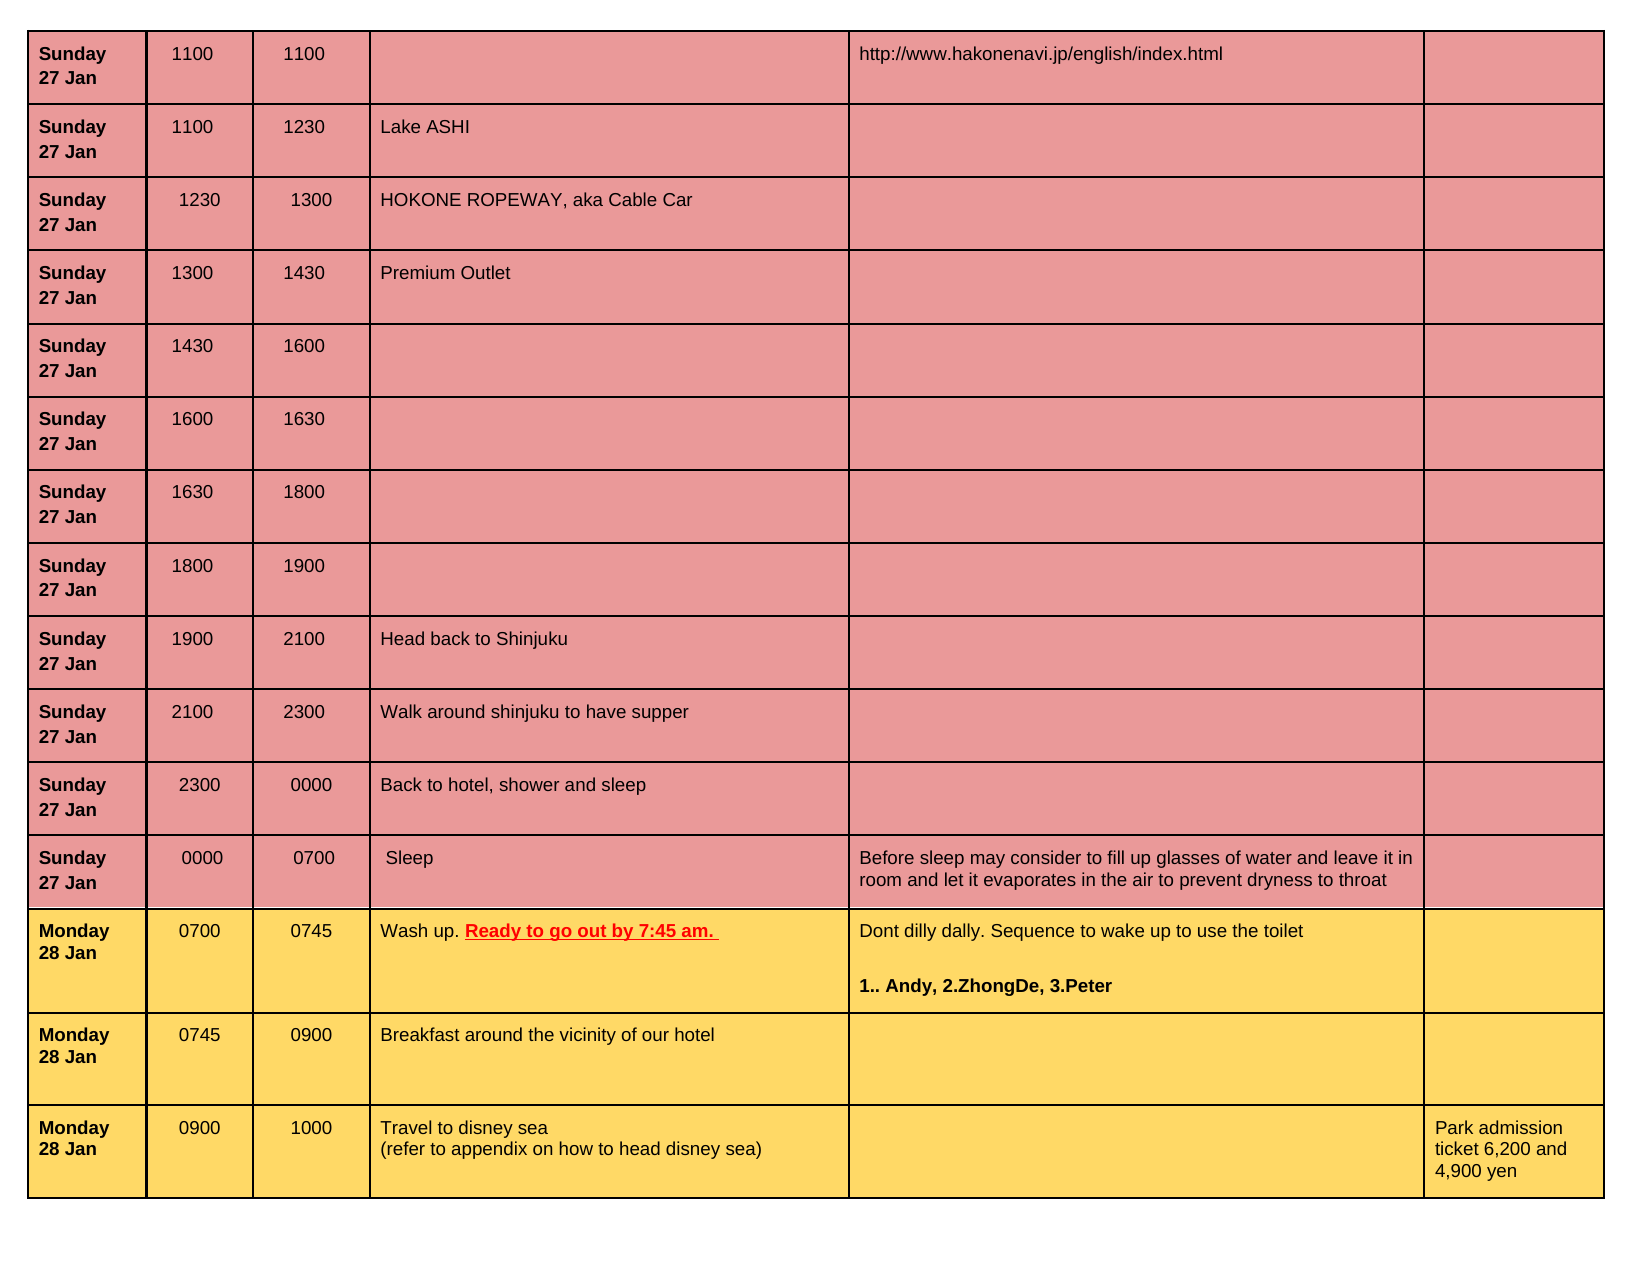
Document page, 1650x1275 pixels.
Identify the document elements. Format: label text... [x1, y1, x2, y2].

table_cell 1100 [148, 105, 252, 176]
table_cell 1100 [254, 32, 369, 103]
table_cell 1600 [254, 325, 369, 396]
table_cell Walk around shinjuku to have supper [371, 690, 848, 761]
table_cell [850, 325, 1423, 396]
table_cell [1425, 471, 1603, 542]
table_cell [850, 544, 1423, 615]
table_cell [850, 398, 1423, 469]
table_cell 0745 [254, 910, 369, 1012]
table_cell [850, 471, 1423, 542]
table_cell Sunday 27 Jan [29, 251, 145, 322]
table_cell [1425, 178, 1603, 249]
table_cell 0700 [254, 836, 369, 907]
table_cell 0000 [148, 836, 252, 907]
table_cell Back to hotel, shower and sleep [371, 763, 848, 834]
table_cell 2100 [148, 690, 252, 761]
table_cell Monday 28 Jan [29, 910, 145, 1012]
table_cell [1425, 251, 1603, 322]
table_cell [850, 690, 1423, 761]
table_cell Sunday 27 Jan [29, 325, 145, 396]
table_cell 1430 [254, 251, 369, 322]
table_cell [371, 544, 848, 615]
table_cell 2300 [254, 690, 369, 761]
table_cell Wash up. Ready to go out by 7:45 am. [371, 910, 848, 1012]
table_cell [371, 32, 848, 103]
table_cell Sunday 27 Jan [29, 471, 145, 542]
table_cell Park admission ticket 6,200 and 4,900 yen [1425, 1106, 1603, 1197]
table_cell Sunday 27 Jan [29, 836, 145, 907]
table_cell Monday 28 Jan [29, 1106, 145, 1197]
table_cell Travel to disney sea (refer to appendix on how to head disney sea) [371, 1106, 848, 1197]
table_cell [1425, 690, 1603, 761]
table_cell [850, 1014, 1423, 1104]
table_cell 1600 [148, 398, 252, 469]
table_cell [1425, 325, 1603, 396]
table_cell [1425, 617, 1603, 688]
table_cell [850, 178, 1423, 249]
table_cell 1630 [254, 398, 369, 469]
table_cell Sunday 27 Jan [29, 690, 145, 761]
table_cell [1425, 398, 1603, 469]
table_cell 1300 [254, 178, 369, 249]
table_cell [371, 325, 848, 396]
table_cell Monday 28 Jan [29, 1014, 145, 1104]
table_cell Sunday 27 Jan [29, 105, 145, 176]
table_cell 0745 [148, 1014, 252, 1104]
table_cell 1800 [148, 544, 252, 615]
table_cell [1425, 544, 1603, 615]
table_cell [1425, 763, 1603, 834]
table_cell [850, 763, 1423, 834]
table_cell 1900 [148, 617, 252, 688]
table_cell [850, 105, 1423, 176]
table_cell Sunday 27 Jan [29, 544, 145, 615]
table_cell [371, 398, 848, 469]
table_cell 1300 [148, 251, 252, 322]
table_cell Premium Outlet [371, 251, 848, 322]
table_cell 2100 [254, 617, 369, 688]
table_cell Dont dilly dally. Sequence to wake up to use the toilet 1.. Andy, 2.ZhongDe, 3.Peter [850, 910, 1423, 1012]
table_cell [850, 1106, 1423, 1197]
table_cell [1425, 836, 1603, 907]
table_cell Sunday 27 Jan [29, 178, 145, 249]
table_cell 0700 [148, 910, 252, 1012]
table_cell [1425, 910, 1603, 1012]
table_cell 1100 [148, 32, 252, 103]
table_cell Sunday 27 Jan [29, 617, 145, 688]
table_cell 1800 [254, 471, 369, 542]
table_cell 1230 [254, 105, 369, 176]
table_cell 1000 [254, 1106, 369, 1197]
table_cell 1230 [148, 178, 252, 249]
table_cell Sunday 27 Jan [29, 398, 145, 469]
table_cell 0900 [148, 1106, 252, 1197]
table_cell Before sleep may consider to fill up glasses of water and leave it in room and let it evaporates in the air to prevent dryness to throat [850, 836, 1423, 907]
table_cell Sleep [371, 836, 848, 907]
table_cell [1425, 105, 1603, 176]
table_cell Sunday 27 Jan [29, 32, 145, 103]
table_cell HOKONE ROPEWAY, aka Cable Car [371, 178, 848, 249]
table_cell [850, 251, 1423, 322]
table_cell 0000 [254, 763, 369, 834]
table_cell Head back to Shinjuku [371, 617, 848, 688]
table_cell Lake ASHI [371, 105, 848, 176]
table_cell 0900 [254, 1014, 369, 1104]
table_cell Breakfast around the vicinity of our hotel [371, 1014, 848, 1104]
table_cell [1425, 32, 1603, 103]
table_cell Sunday 27 Jan [29, 763, 145, 834]
table_cell [371, 471, 848, 542]
table_cell [850, 617, 1423, 688]
table_cell 2300 [148, 763, 252, 834]
table_cell [1425, 1014, 1603, 1104]
table_cell 1430 [148, 325, 252, 396]
table_cell 1630 [148, 471, 252, 542]
table_cell 1900 [254, 544, 369, 615]
table_cell http://www.hakonenavi.jp/english/index.html [850, 32, 1423, 103]
